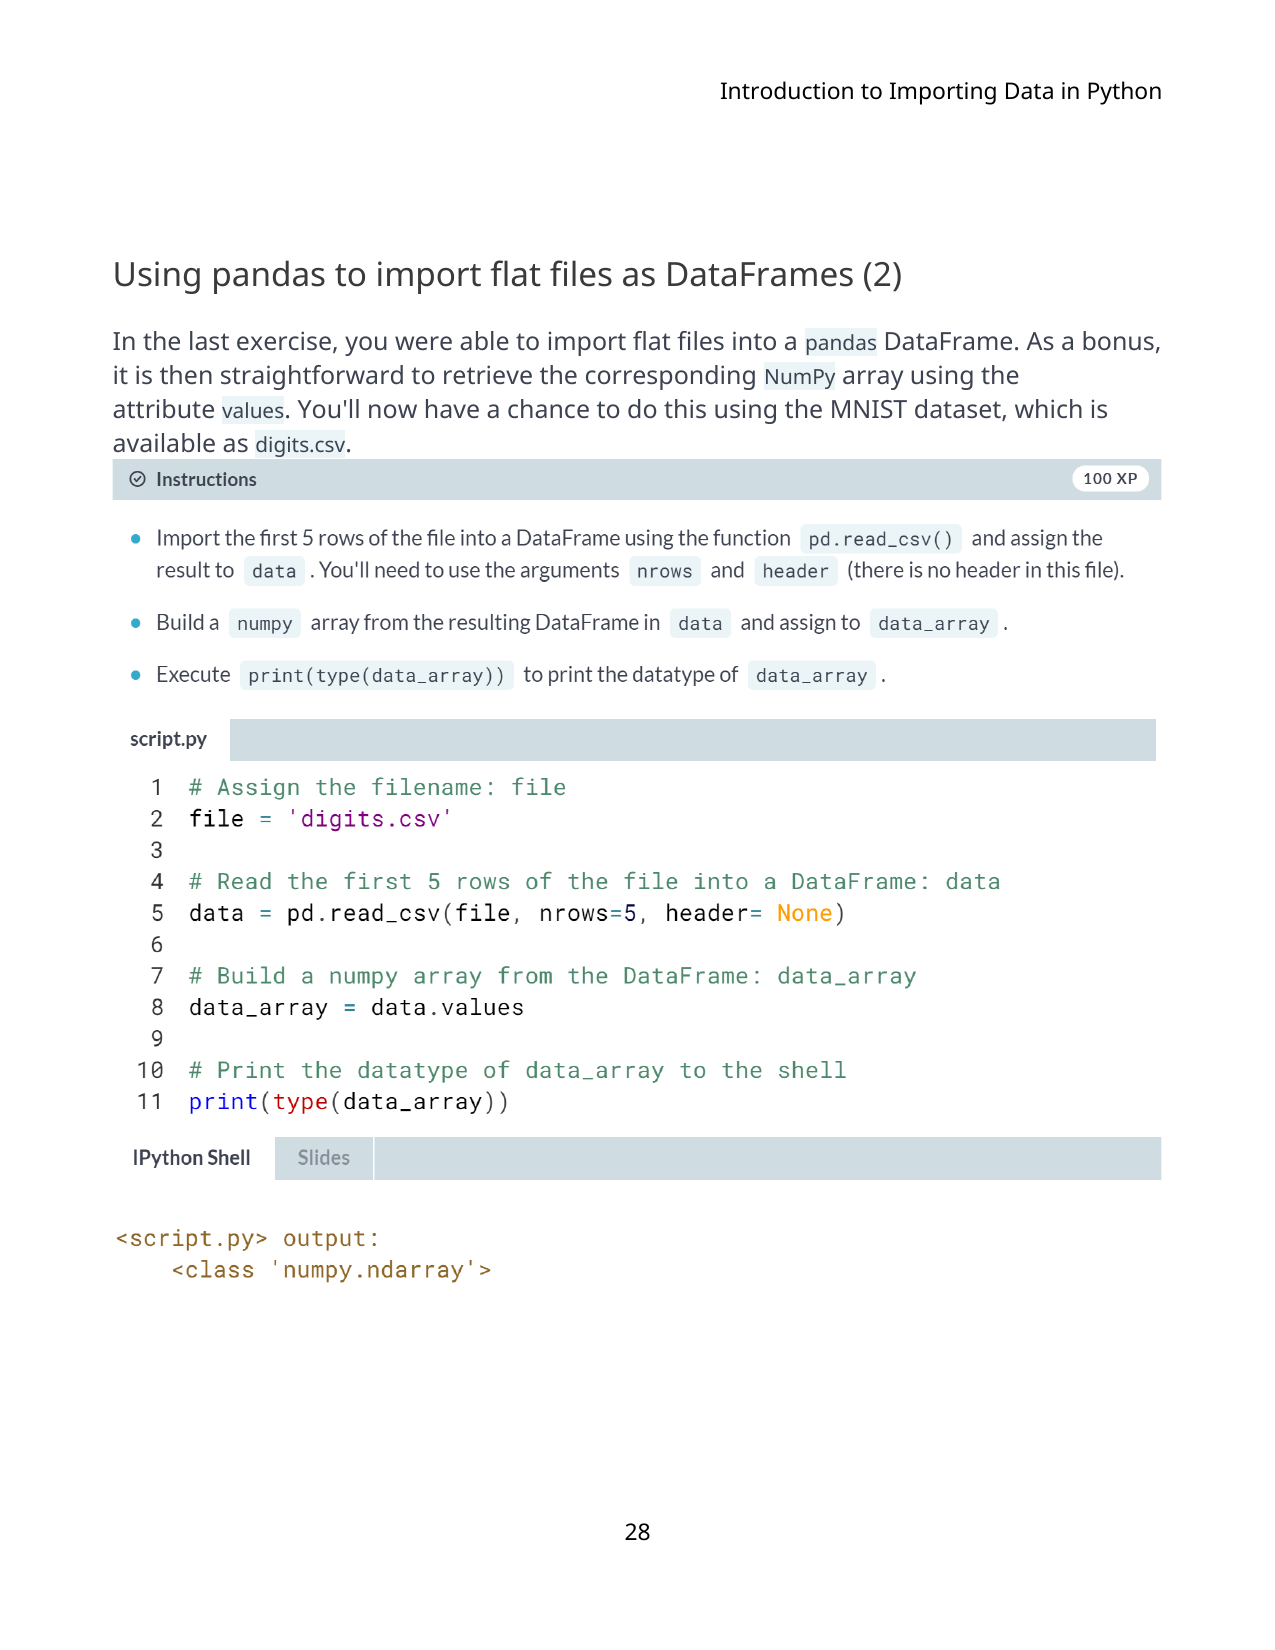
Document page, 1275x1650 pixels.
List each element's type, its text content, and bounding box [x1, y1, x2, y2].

subtitle Using pandas to import flat files as DataFrames (2) [112, 251, 1162, 296]
picture [112, 1137, 1162, 1290]
picture [112, 719, 1156, 1119]
picture [112, 459, 1162, 701]
text In the last exercise, you were able to import flat files into a pandas DataFrame. As a bonus, it is then straightforward to retrieve the corresponding NumPy array using the attribute values. You'll now have a chance to do this using the MNIST dataset, which is available as digits.csv. [112, 323, 1162, 459]
